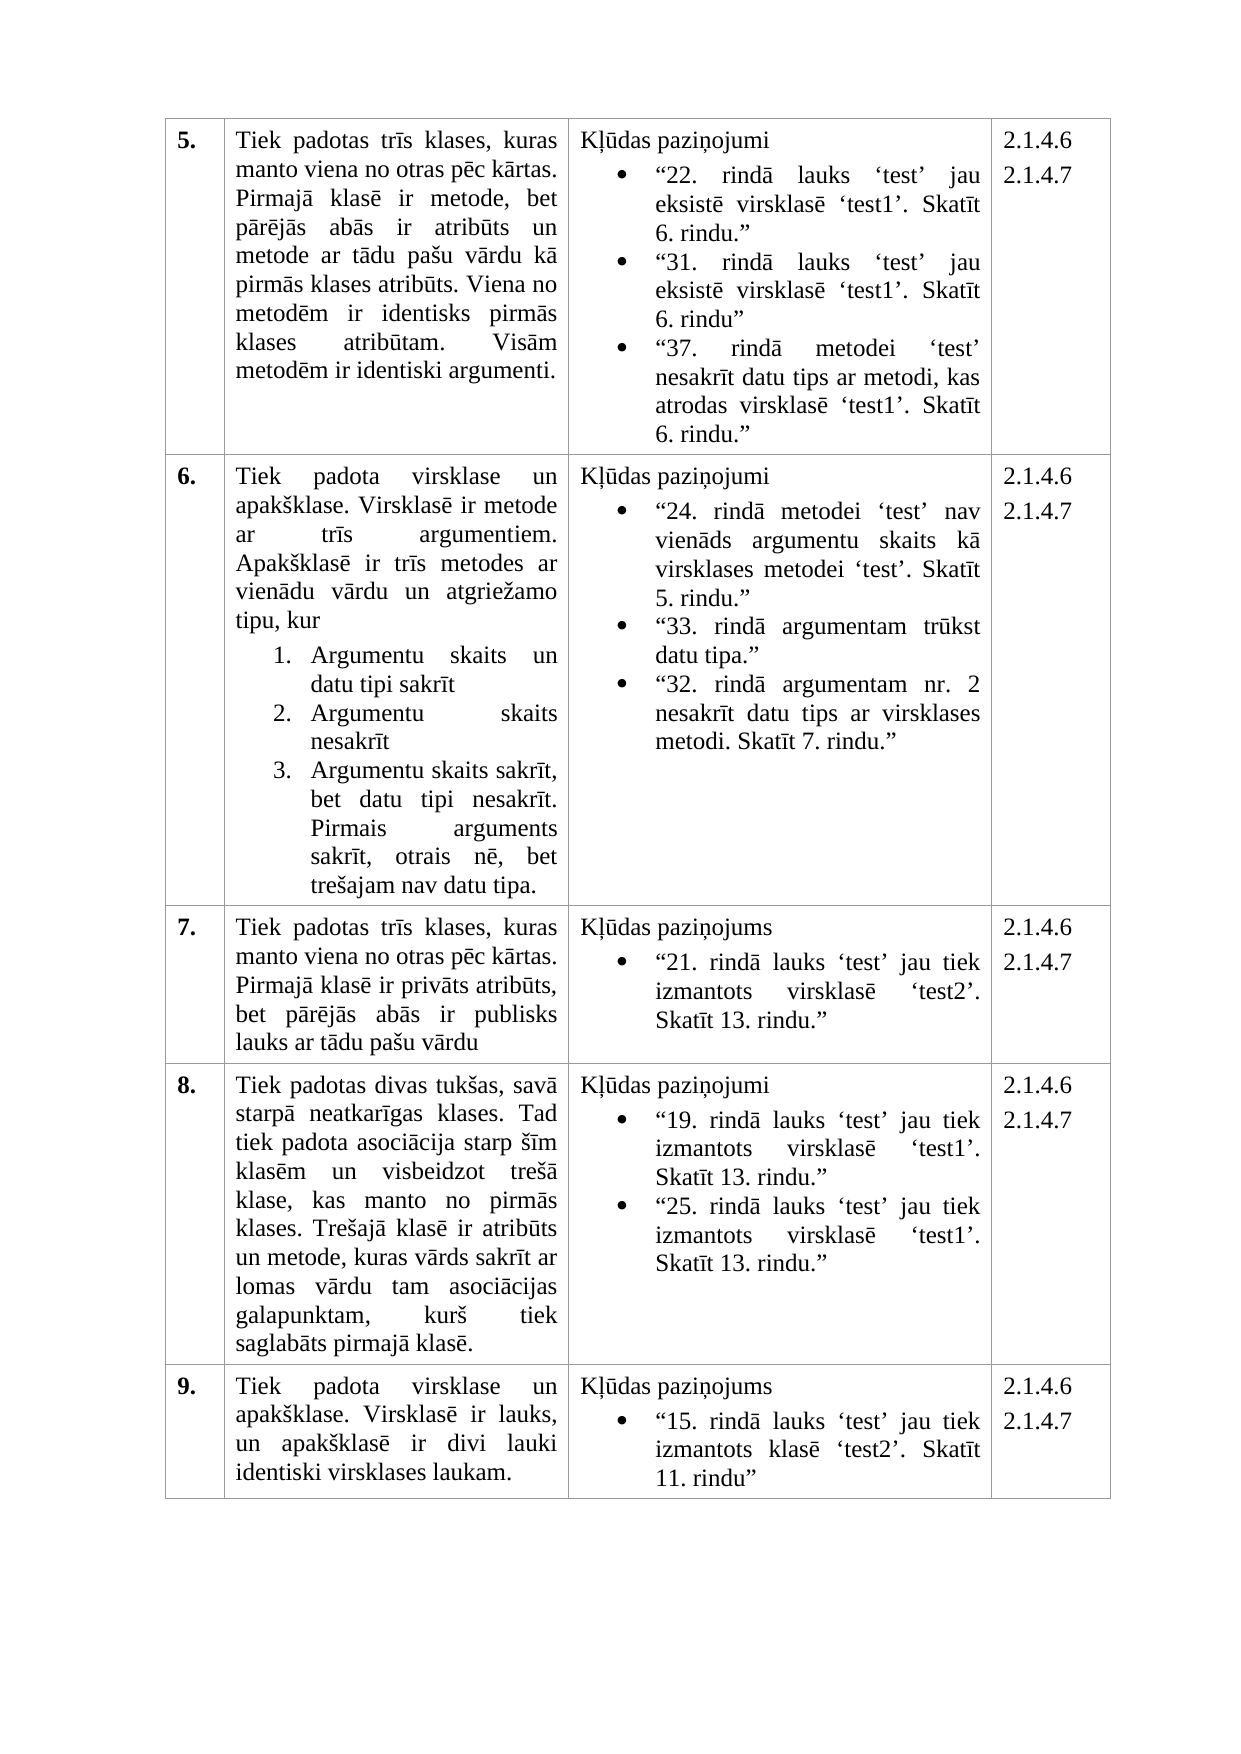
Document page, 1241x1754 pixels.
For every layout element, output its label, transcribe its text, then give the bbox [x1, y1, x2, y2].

table_cell 2.1.4.6 2.1.4.7 [992, 906, 1110, 1062]
table_cell Tiek padota virsklase un apakšklase. Virsklasē ir metode ar trīs argumentiem. Apakšklasē ir trīs metodes ar vienādu vārdu un atgriežamo tipu, kur Argumentu skaits un datu tipi sakrīt Argumentu skaits nesakrīt Argumentu skaits sakrīt, bet datu tipi nesakrīt. Pirmais arguments sakrīt, otrais nē, bet trešajam nav datu tipa. [225, 455, 568, 905]
table_cell Kļūdas paziņojumi “24. rindā metodei ‘test’ nav vienāds argumentu skaits kā virsklases metodei ‘test’. Skatīt 5. rindu.” “33. rindā argumentam trūkst datu tipa.” “32. rindā argumentam nr. 2 nesakrīt datu tips ar virsklases metodi. Skatīt 7. rindu.” [569, 455, 991, 905]
table_cell Kļūdas paziņojumi “22. rindā lauks ‘test’ jau eksistē virsklasē ‘test1’. Skatīt 6. rindu.” “31. rindā lauks ‘test’ jau eksistē virsklasē ‘test1’. Skatīt 6. rindu” “37. rindā metodei ‘test’ nesakrīt datu tips ar metodi, kas atrodas virsklasē ‘test1’. Skatīt 6. rindu.” [569, 119, 991, 454]
table_cell 5. [166, 119, 224, 454]
table_cell 2.1.4.6 2.1.4.7 [992, 119, 1110, 454]
table_cell Tiek padota virsklase un apakšklase. Virsklasē ir lauks, un apakšklasē ir divi lauki identiski virsklases laukam. [225, 1365, 568, 1498]
table_cell Tiek padotas trīs klases, kuras manto viena no otras pēc kārtas. Pirmajā klasē ir metode, bet pārējās abās ir atribūts un metode ar tādu pašu vārdu kā pirmās klases atribūts. Viena no metodēm ir identisks pirmās klases atribūtam. Visām metodēm ir identiski argumenti. [225, 119, 568, 454]
table_cell Tiek padotas trīs klases, kuras manto viena no otras pēc kārtas. Pirmajā klasē ir privāts atribūts, bet pārējās abās ir publisks lauks ar tādu pašu vārdu [225, 906, 568, 1062]
table_cell Kļūdas paziņojumi “19. rindā lauks ‘test’ jau tiek izmantots virsklasē ‘test1’. Skatīt 13. rindu.” “25. rindā lauks ‘test’ jau tiek izmantots virsklasē ‘test1’. Skatīt 13. rindu.” [569, 1064, 991, 1363]
table_cell 6. [166, 455, 224, 905]
table_cell 7. [166, 906, 224, 1062]
table_cell 2.1.4.6 2.1.4.7 [992, 1064, 1110, 1363]
table_cell 8. [166, 1064, 224, 1363]
table_cell Kļūdas paziņojums “21. rindā lauks ‘test’ jau tiek izmantots virsklasē ‘test2’. Skatīt 13. rindu.” [569, 906, 991, 1062]
table_cell Kļūdas paziņojums “15. rindā lauks ‘test’ jau tiek izmantots klasē ‘test2’. Skatīt 11. rindu” [569, 1365, 991, 1498]
table_cell 2.1.4.6 2.1.4.7 [992, 455, 1110, 905]
table_cell 9. [166, 1365, 224, 1498]
table_cell Tiek padotas divas tukšas, savā starpā neatkarīgas klases. Tad tiek padota asociācija starp šīm klasēm un visbeidzot trešā klase, kas manto no pirmās klases. Trešajā klasē ir atribūts un metode, kuras vārds sakrīt ar lomas vārdu tam asociācijas galapunktam, kurš tiek saglabāts pirmajā klasē. [225, 1064, 568, 1363]
table_cell 2.1.4.6 2.1.4.7 [992, 1365, 1110, 1498]
